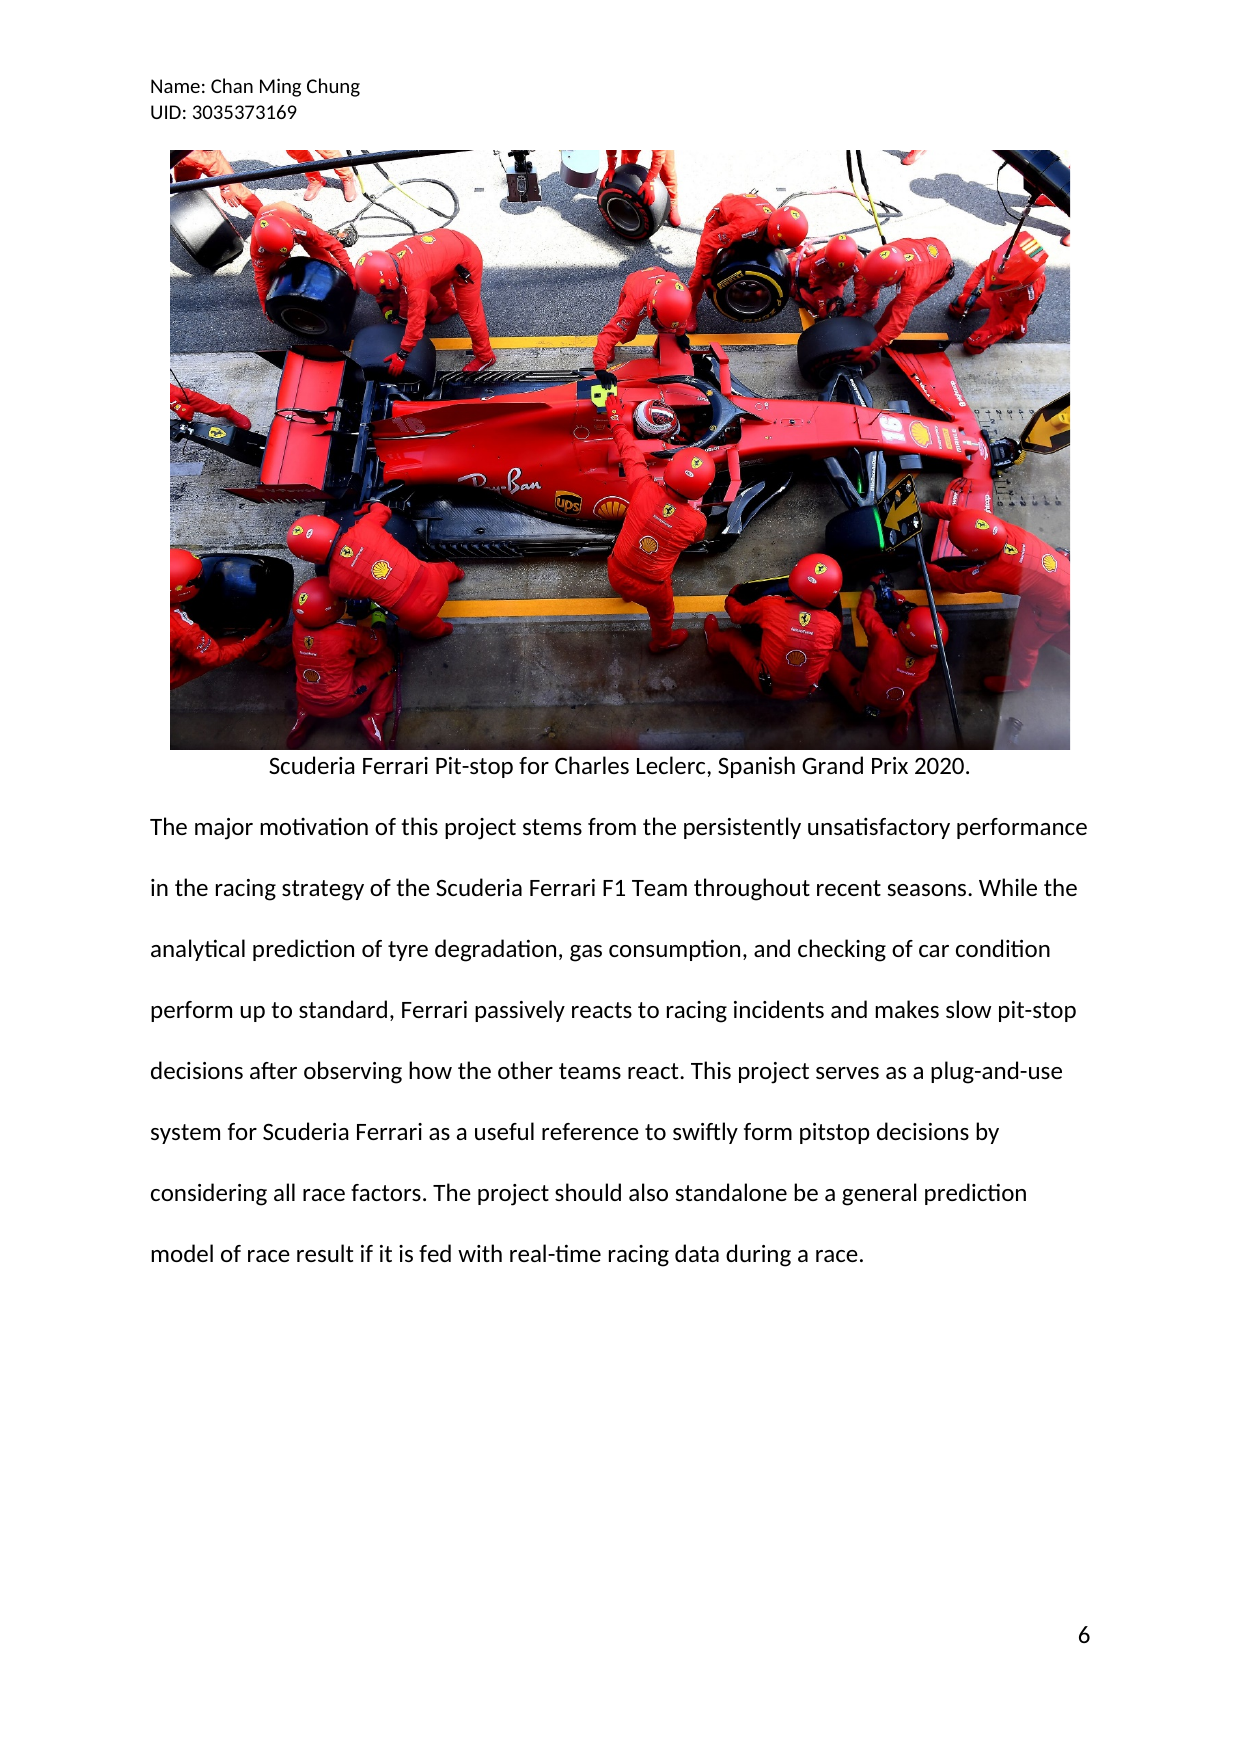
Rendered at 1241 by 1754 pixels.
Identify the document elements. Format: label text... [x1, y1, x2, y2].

text Scuderia Ferrari Pit-stop for Charles Leclerc, Spanish Grand Prix 2020. [150, 750, 1090, 781]
picture [170, 150, 1071, 750]
text The major motivation of this project stems from the persistently unsatisfactory performance in the racing strategy of the Scuderia Ferrari F1 Team throughout recent seasons. While the analytical prediction of tyre degradation, gas consumption, and checking of car condition perform up to standard, Ferrari passively reacts to racing incidents and makes slow pit-stop decisions after observing how the other teams react. This project serves as a plug-and-use system for Scuderia Ferrari as a useful reference to swiftly form pitstop decisions by considering all race factors. The project should also standalone be a general prediction model of race result if it is fed with real-time racing data during a race. [150, 811, 1090, 1269]
